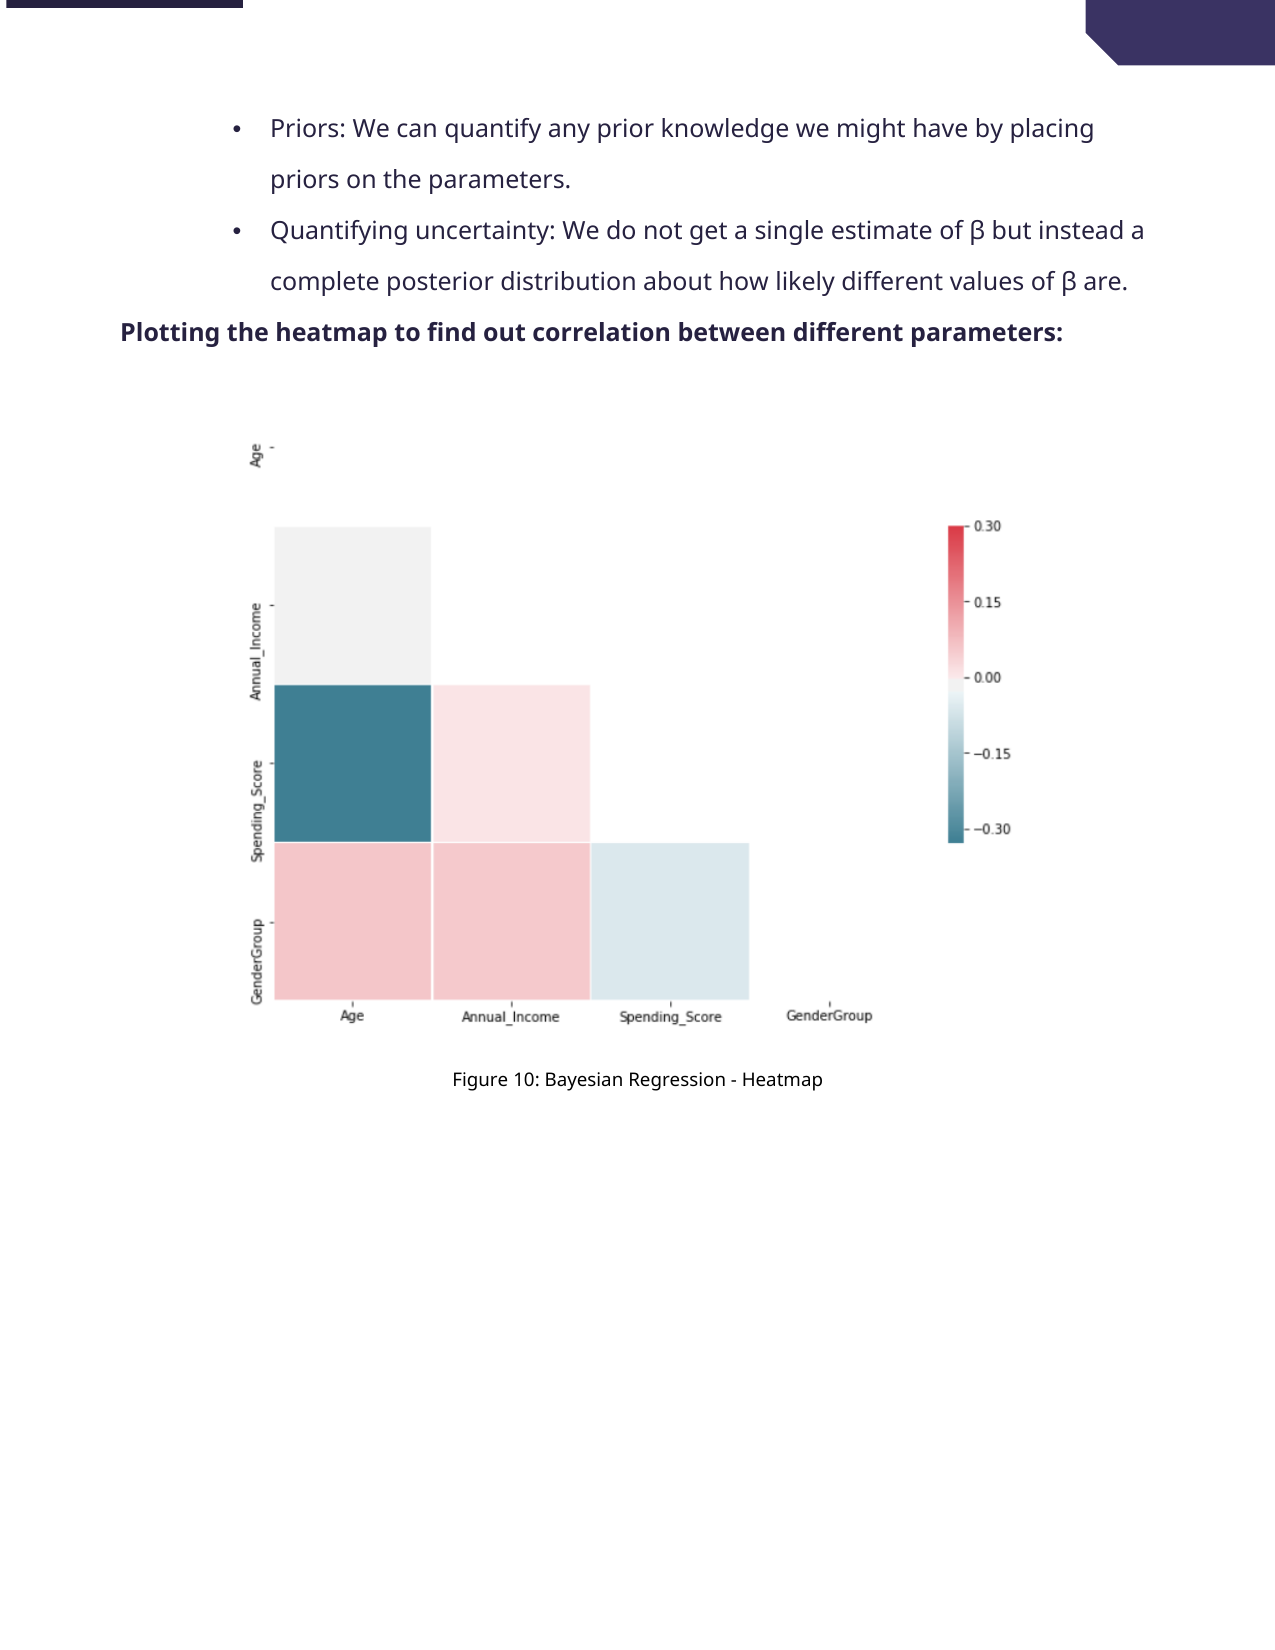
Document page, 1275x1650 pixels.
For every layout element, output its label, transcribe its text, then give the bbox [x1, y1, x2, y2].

list Priors: We can quantify any prior knowledge we might have by placing priors on the parameters. [232, 110, 1155, 196]
text Figure 10: Bayesian Regression - Heatmap [120, 1067, 1155, 1092]
text Plotting the heatmap to find out correlation between different parameters: [120, 314, 1155, 349]
list Quantifying uncertainty: We do not get a single estimate of β but instead a complete posterior distribution about how likely different values of β are. [232, 212, 1155, 298]
picture [243, 365, 1032, 1050]
